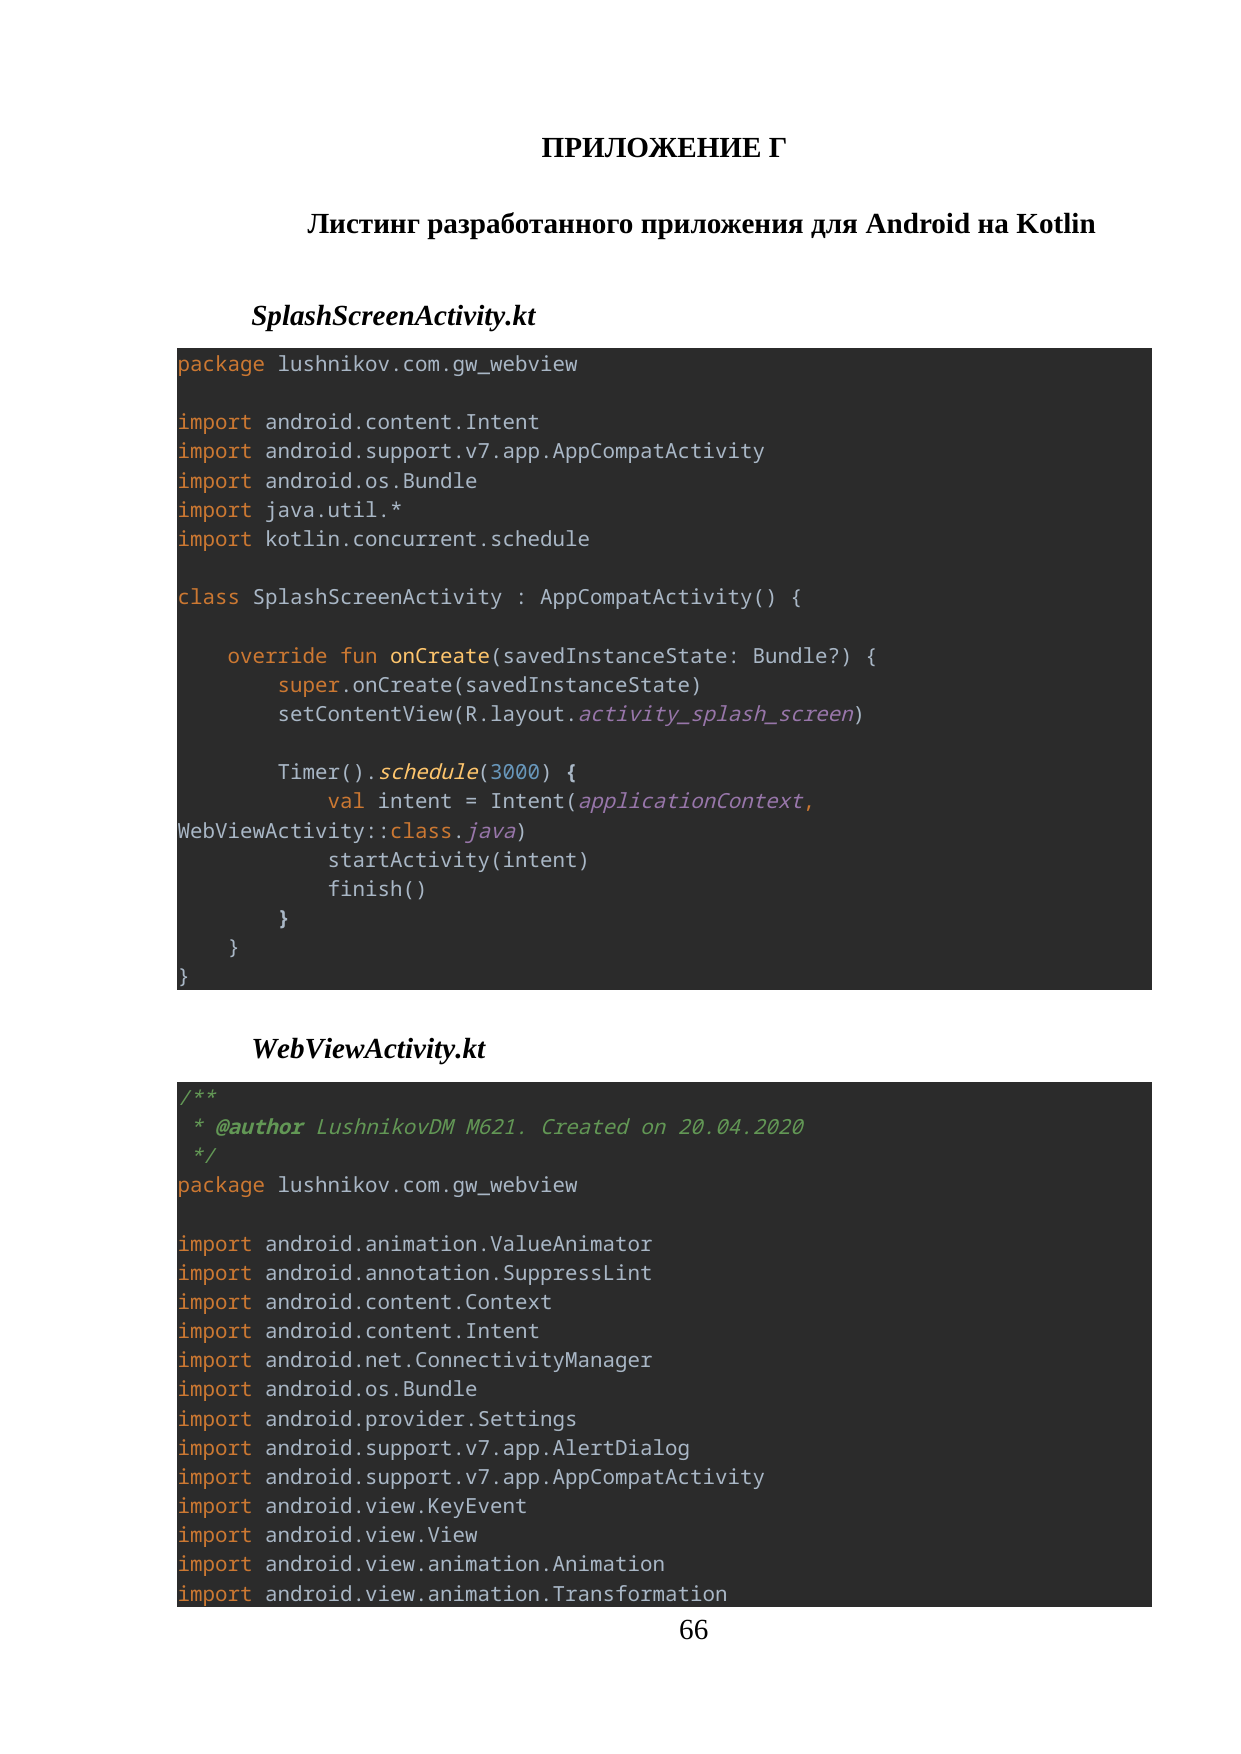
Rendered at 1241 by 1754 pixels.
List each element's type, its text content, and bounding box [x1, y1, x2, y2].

text Листинг разработанного приложения для Android на Kotlin [177, 206, 1152, 239]
text SplashScreenActivity.kt [177, 298, 1152, 331]
text package lushnikov.com.gw_webview import android.content.Intent import android.support.v7.app.AppCompatActivity import android.os.Bundle import java.util.* import kotlin.concurrent.schedule class SplashScreenActivity : AppCompatActivity() { override fun onCreate(savedInstanceState: Bundle?) { super.onCreate(savedInstanceState) setContentView(R.layout.activity_splash_screen) Timer().schedule(3000) { val intent = Intent(applicationContext, WebViewActivity::class.java) startActivity(intent) finish() } } } [177, 348, 1152, 990]
text WebViewActivity.kt [177, 1031, 1152, 1065]
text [177, 1082, 1152, 1607]
subtitle ПРИЛОЖЕНИЕ Г [177, 131, 1152, 164]
